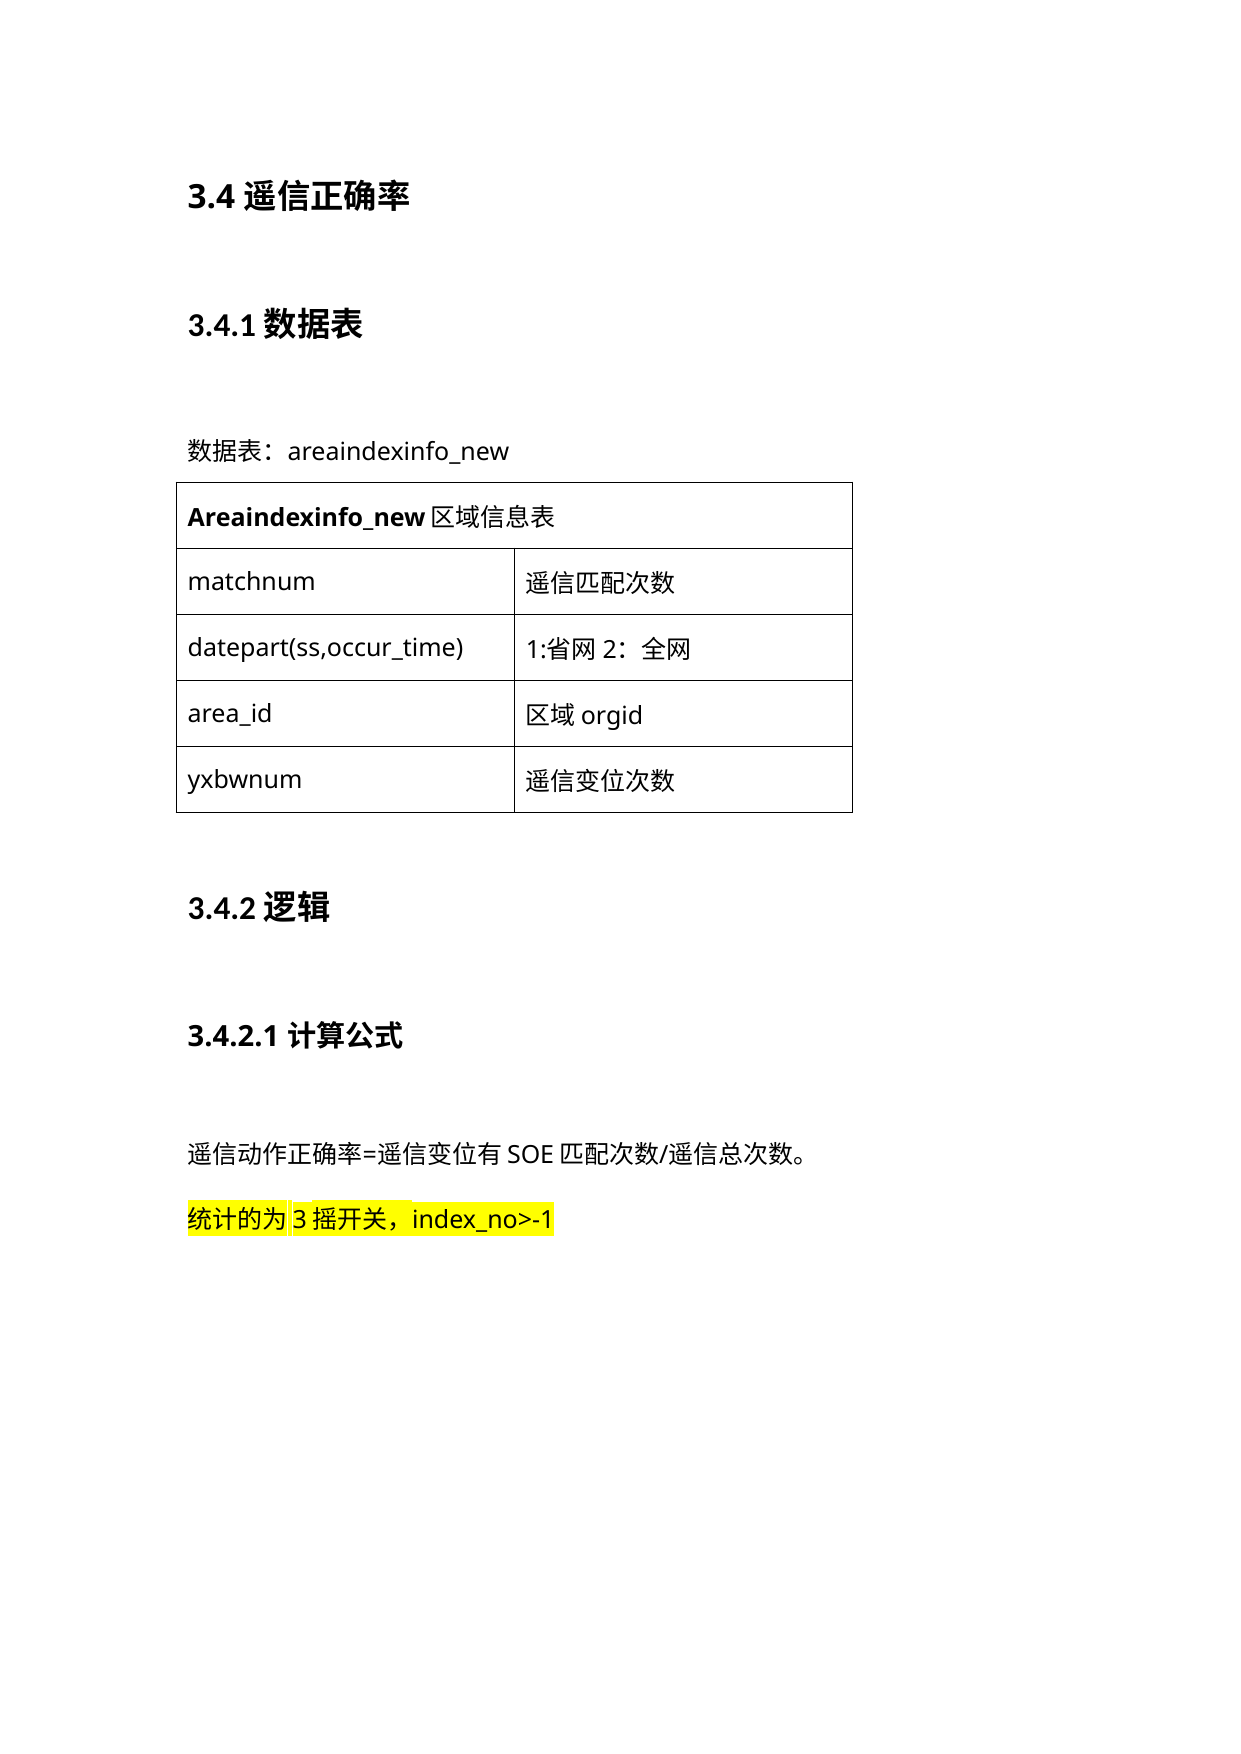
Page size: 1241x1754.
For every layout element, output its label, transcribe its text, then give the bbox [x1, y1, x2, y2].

table_cell 1:省网 2：全网 [515, 615, 852, 680]
text 数据表：areaindexinfo_new [187, 417, 1053, 482]
table_cell yxbwnum [177, 747, 514, 812]
table_cell 遥信变位次数 [515, 747, 852, 812]
table_cell matchnum [177, 549, 514, 614]
subtitle 3.4.1 数据表 [187, 289, 1053, 354]
subtitle 3.4.2 逻辑 [187, 872, 1053, 937]
subtitle 3.4 遥信正确率 [187, 162, 1053, 227]
table_cell area_id [177, 681, 514, 746]
table_cell 区域orgid [515, 681, 852, 746]
subtitle 3.4.2.1 计算公式 [187, 1002, 1053, 1067]
text 统计的为3摇开关，index_no>-1 [187, 1186, 1053, 1251]
text 遥信动作正确率=遥信变位有SOE匹配次数/遥信总次数。 [187, 1121, 1053, 1186]
table_cell 遥信匹配次数 [515, 549, 852, 614]
table_header Areaindexinfo_new区域信息表 [177, 483, 852, 548]
table_cell datepart(ss,occur_time) [177, 615, 514, 680]
